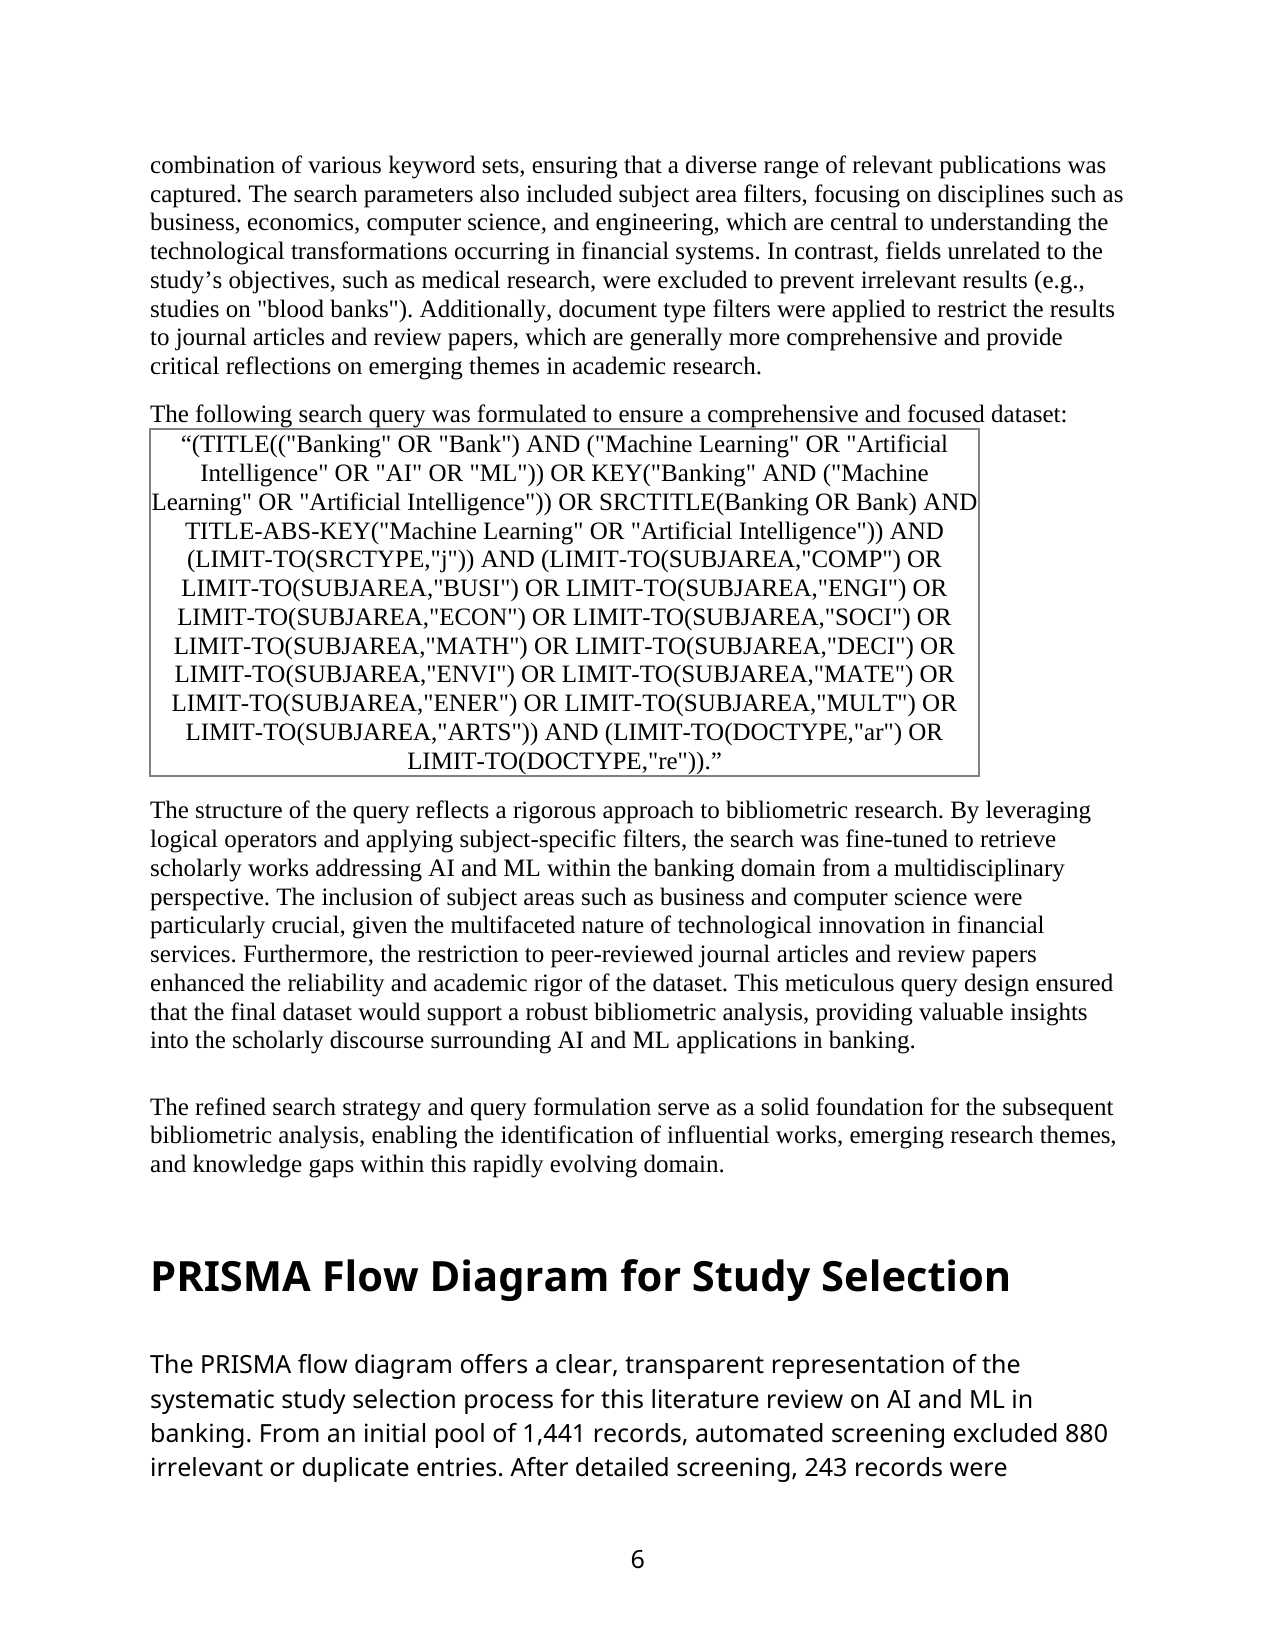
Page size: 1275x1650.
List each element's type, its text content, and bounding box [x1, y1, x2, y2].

table_header “(TITLE(("Banking" OR "Bank") AND ("Machine Learning" OR "Artificial Intelligence" OR "AI" OR "ML")) OR KEY("Banking" AND ("Machine Learning" OR "Artificial Intelligence")) OR SRCTITLE(Banking OR Bank) AND TITLE-ABS-KEY("Machine Learning" OR "Artificial Intelligence")) AND (LIMIT-TO(SRCTYPE,"j")) AND (LIMIT-TO(SUBJAREA,"COMP") OR LIMIT-TO(SUBJAREA,"BUSI") OR LIMIT-TO(SUBJAREA,"ENGI") OR LIMIT-TO(SUBJAREA,"ECON") OR LIMIT-TO(SUBJAREA,"SOCI") OR LIMIT-TO(SUBJAREA,"MATH") OR LIMIT-TO(SUBJAREA,"DECI") OR LIMIT-TO(SUBJAREA,"ENVI") OR LIMIT-TO(SUBJAREA,"MATE") OR LIMIT-TO(SUBJAREA,"ENER") OR LIMIT-TO(SUBJAREA,"MULT") OR LIMIT-TO(SUBJAREA,"ARTS")) AND (LIMIT-TO(DOCTYPE,"ar") OR LIMIT-TO(DOCTYPE,"re")).” [151, 430, 978, 774]
text The structure of the query reflects a rigorous approach to bibliometric research. By leveraging logical operators and applying subject-specific filters, the search was fine-tuned to retrieve scholarly works addressing AI and ML within the banking domain from a multidisciplinary perspective. The inclusion of subject areas such as business and computer science were particularly crucial, given the multifaceted nature of technological innovation in financial services. Furthermore, the restriction to peer-reviewed journal articles and review papers enhanced the reliability and academic rigor of the dataset. This meticulous query design ensured that the final dataset would support a robust bibliometric analysis, providing valuable insights into the scholarly discourse surrounding AI and ML applications in banking. [150, 795, 1125, 1054]
text The following search query was formulated to ensure a comprehensive and focused dataset: [150, 399, 1125, 427]
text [150, 150, 1125, 380]
text PRISMA Flow Diagram for Study Selection [150, 1247, 1125, 1303]
text The refined search strategy and query formulation serve as a solid foundation for the subsequent bibliometric analysis, enabling the identification of influential works, emerging research themes, and knowledge gaps within this rapidly evolving domain. [150, 1092, 1125, 1178]
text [150, 1347, 1125, 1483]
